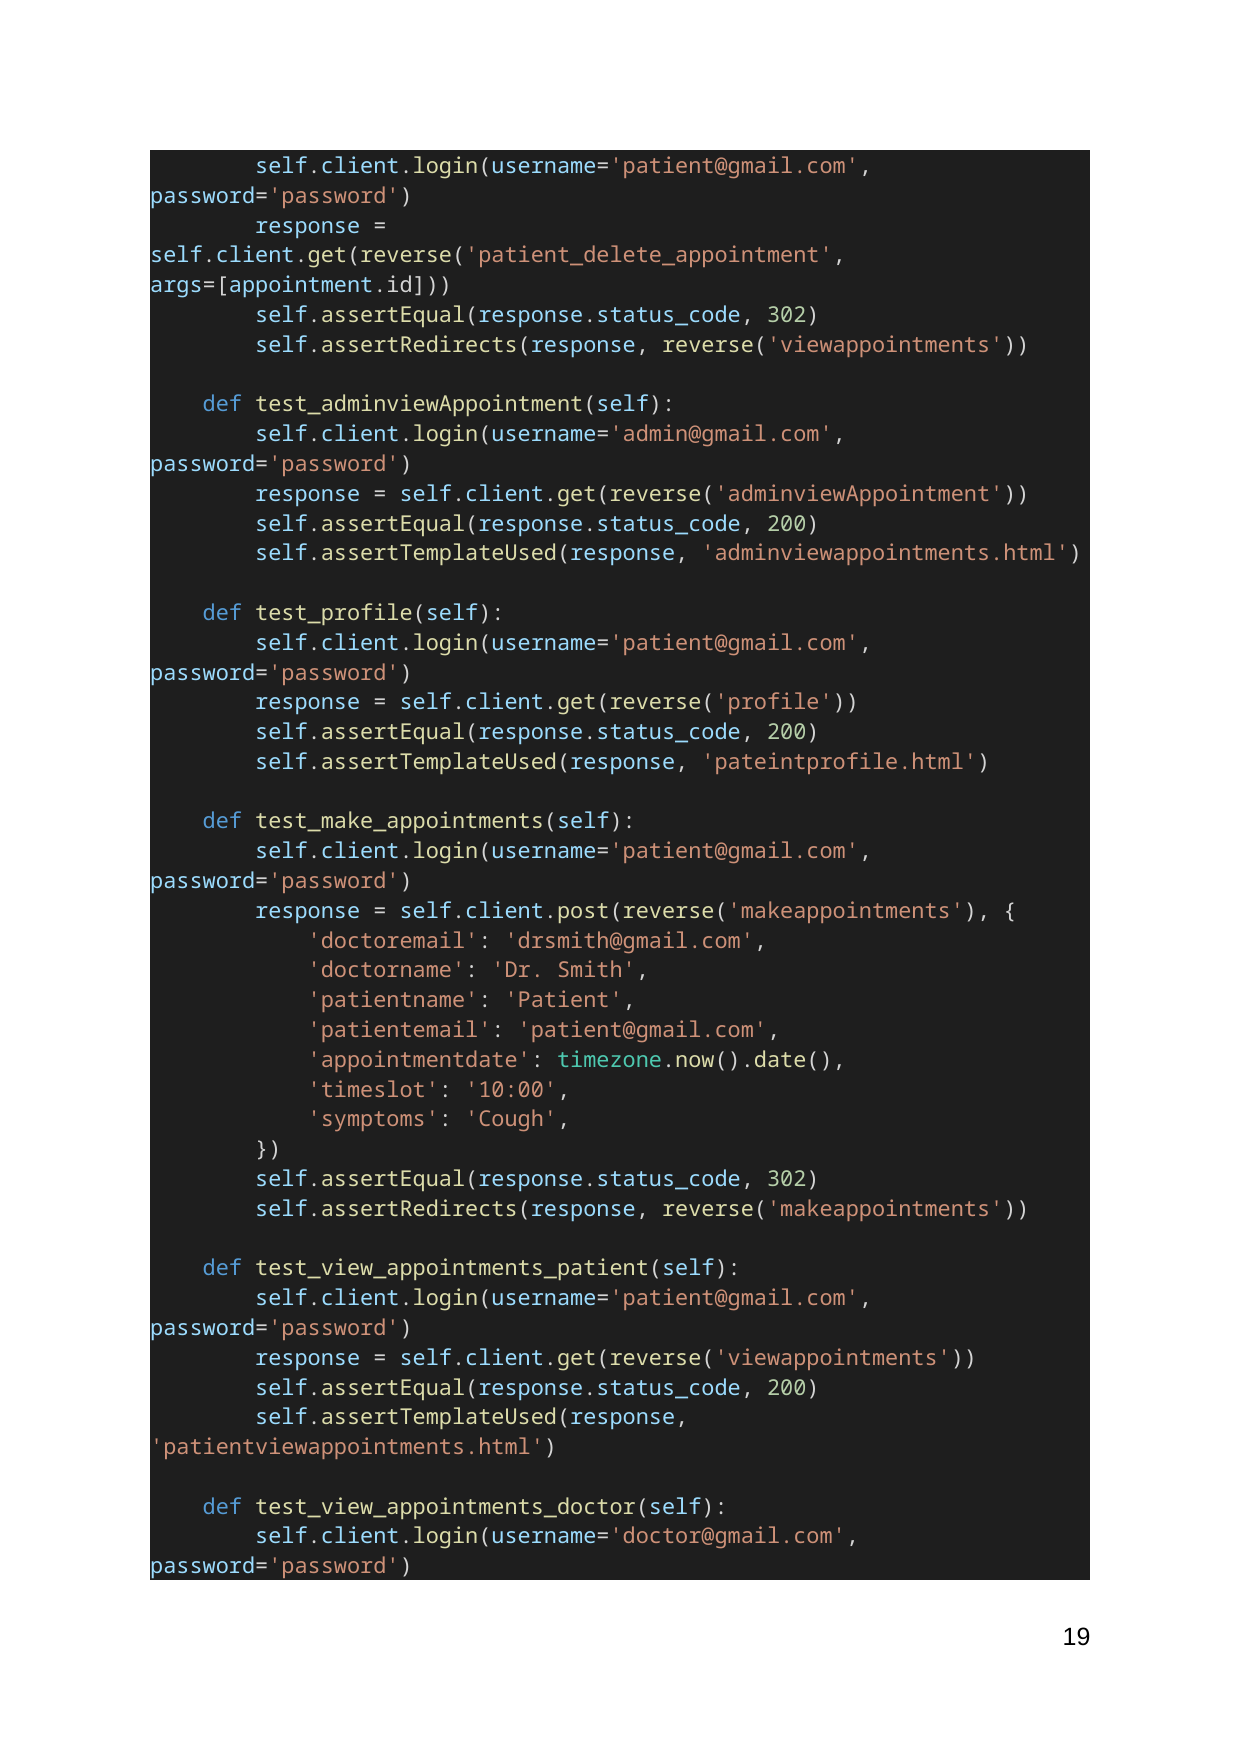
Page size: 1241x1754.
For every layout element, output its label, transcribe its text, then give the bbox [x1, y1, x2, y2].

text 'appointmentdate': timezone.now().date(), [150, 1044, 1090, 1073]
text self.assertEqual(response.status_code, 302) [150, 299, 1090, 329]
text def test_profile(self): [150, 597, 1090, 627]
text 'patientname': 'Patient', [150, 984, 1090, 1014]
text self.client.login(username='patient@gmail.com', password='password') [150, 1282, 1090, 1342]
text self.assertTemplateUsed(response, 'patientviewappointments.html') [150, 1401, 1090, 1461]
text response = self.client.get(reverse('patient_delete_appointment', args=[appointment.id])) [150, 209, 1090, 299]
text self.client.login(username='patient@gmail.com', password='password') [150, 150, 1090, 209]
text self.client.login(username='patient@gmail.com', password='password') [150, 835, 1090, 895]
text self.client.login(username='admin@gmail.com', password='password') [150, 418, 1090, 478]
text 'doctorname': 'Dr. Smith', [150, 954, 1090, 984]
text self.assertEqual(response.status_code, 200) [150, 716, 1090, 746]
text response = self.client.get(reverse('profile')) [150, 686, 1090, 716]
text 'symptoms': 'Cough', [150, 1103, 1090, 1133]
text self.assertEqual(response.status_code, 200) [150, 507, 1090, 537]
text }) [150, 1133, 1090, 1163]
text self.assertTemplateUsed(response, 'adminviewappointments.html') [150, 537, 1090, 567]
text def test_make_appointments(self): [150, 805, 1090, 835]
text 'timeslot': '10:00', [150, 1073, 1090, 1103]
text self.assertRedirects(response, reverse('makeappointments')) [150, 1193, 1090, 1222]
text response = self.client.post(reverse('makeappointments'), { [150, 895, 1090, 924]
text self.assertRedirects(response, reverse('viewappointments')) [150, 329, 1090, 358]
text self.assertTemplateUsed(response, 'pateintprofile.html') [150, 746, 1090, 776]
text 'patientemail': 'patient@gmail.com', [150, 1014, 1090, 1044]
text def test_view_appointments_doctor(self): [150, 1491, 1090, 1520]
text def test_adminviewAppointment(self): [150, 388, 1090, 418]
text response = self.client.get(reverse('adminviewAppointment')) [150, 478, 1090, 507]
text self.client.login(username='patient@gmail.com', password='password') [150, 627, 1090, 686]
text self.client.login(username='doctor@gmail.com', password='password') [150, 1520, 1090, 1580]
text def test_view_appointments_patient(self): [150, 1252, 1090, 1282]
text self.assertEqual(response.status_code, 302) [150, 1163, 1090, 1193]
text self.assertEqual(response.status_code, 200) [150, 1371, 1090, 1401]
text 'doctoremail': 'drsmith@gmail.com', [150, 924, 1090, 954]
text response = self.client.get(reverse('viewappointments')) [150, 1342, 1090, 1371]
